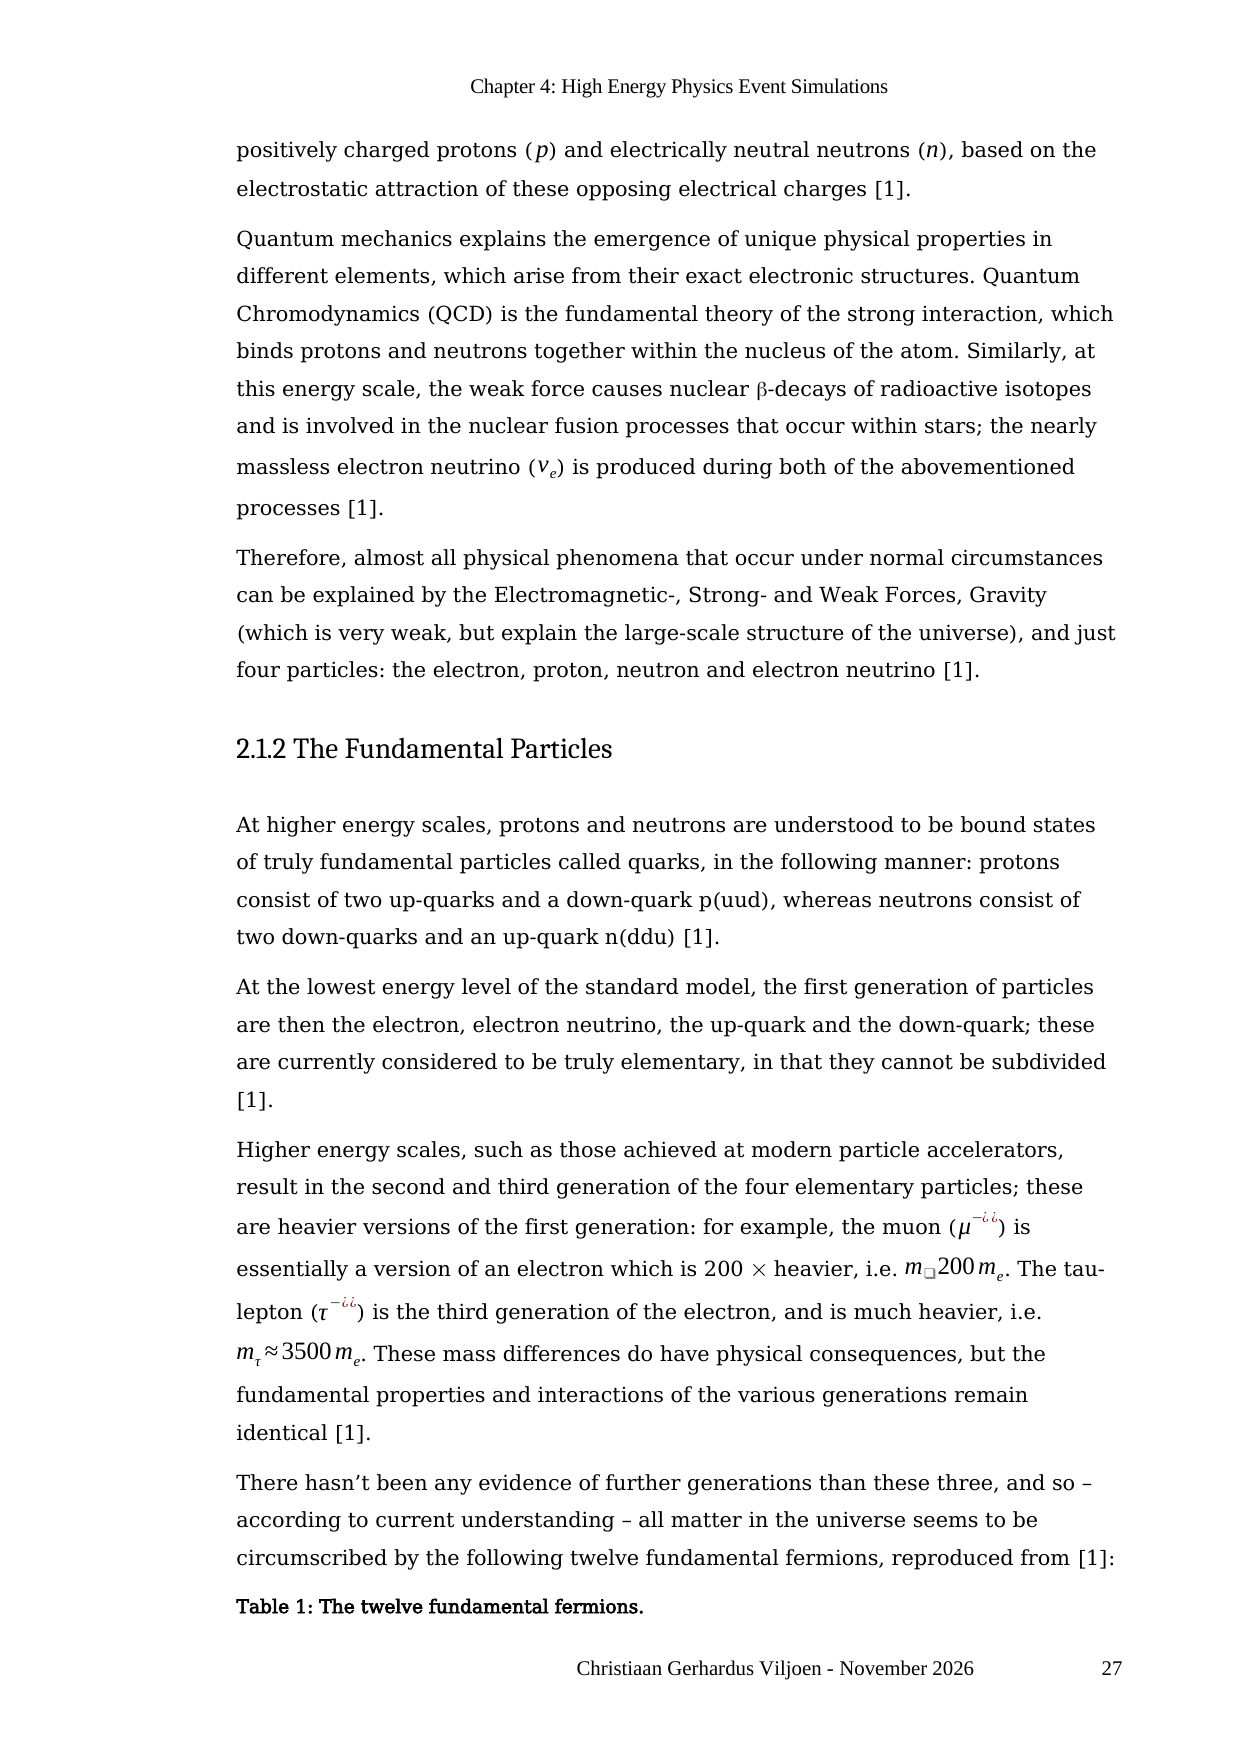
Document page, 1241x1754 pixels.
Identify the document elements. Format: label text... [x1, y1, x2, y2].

text At higher energy scales, protons and neutrons are understood to be bound states of truly fundamental particles called quarks, in the following manner: protons consist of two up-quarks and a down-quark p(uud), whereas neutrons consist of two down-quarks and an up-quark n(ddu). [236, 812, 1122, 949]
subtitle The Fundamental Particles [236, 732, 1122, 766]
text There hasn’t been any evidence of further generations than these three, and so – according to current understanding – all matter in the universe seems to be circumscribed by the following twelve fundamental fermions, reproduced from : [236, 1469, 1122, 1569]
text Higher energy scales, such as those achieved at modern particle accelerators, result in the second and third generation of the four elementary particles; these are heavier versions of the first generation: for example, the muon () is essentially a version of an electron which is 200 heavier, i.e. . The tau-lepton () is the third generation of the electron, and is much heavier, i.e. . These mass differences do have physical consequences, but the fundamental properties and interactions of the various generations remain identical . [236, 1137, 1122, 1444]
text Quantum mechanics explains the emergence of unique physical properties in different elements, which arise from their exact electronic structures. Quantum Chromodynamics (QCD) is the fundamental theory of the strong interaction, which binds protons and neutrons together within the nucleus of the atom. Similarly, at this energy scale, the weak force causes nuclear -decays of radioactive isotopes and is involved in the nuclear fusion processes that occur within stars; the nearly massless electron neutrino () is produced during both of the abovementioned processes. [236, 226, 1122, 519]
text At the lowest energy level of the standard model, the first generation of particles are then the electron, electron neutrino, the up-quark and the down-quark; these are currently considered to be truly elementary, in that they cannot be subdivided. [236, 974, 1122, 1112]
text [236, 135, 1122, 201]
text Therefore, almost all physical phenomena that occur under normal circumstances can be explained by the Electromagnetic-, Strong- and Weak Forces, Gravity (which is very weak, but explain the large-scale structure of the universe), and just four particles: the electron, proton, neutron and electron neutrino. [236, 544, 1122, 682]
text Table 1: The twelve fundamental fermions. [236, 1594, 1122, 1617]
